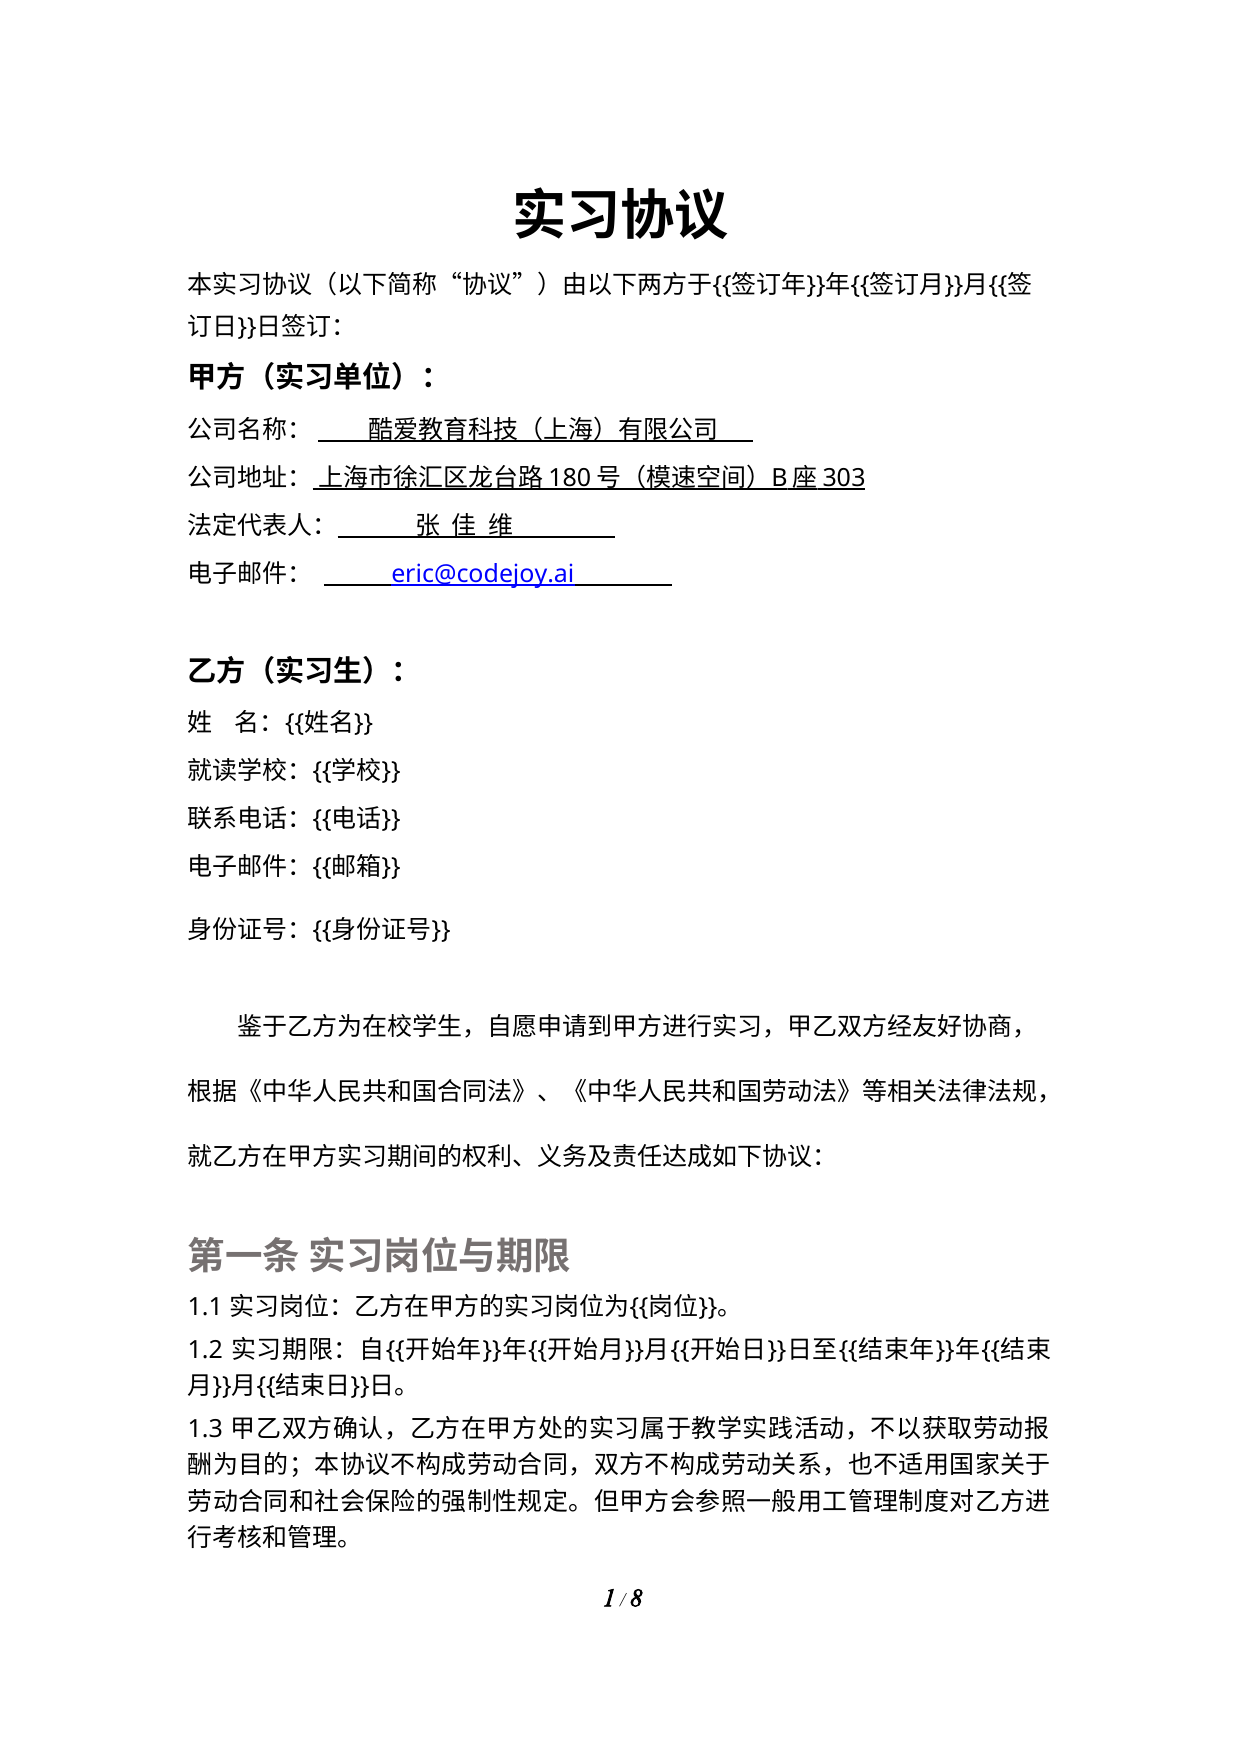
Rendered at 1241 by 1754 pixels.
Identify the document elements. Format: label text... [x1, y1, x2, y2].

text 甲方（实习单位）： [187, 354, 1053, 396]
text 电子邮件： eric@codejoy.ai [187, 553, 1053, 590]
text 乙方（实习生）： [187, 647, 1053, 689]
subtitle 实习协议 [187, 172, 1053, 250]
text 1.3 甲乙双方确认，乙方在甲方处的实习属于教学实践活动，不以获取劳动报酬为目的；本协议不构成劳动合同，双方不构成劳动关系，也不适用国家关于劳动合同和社会保险的强制性规定。但甲方会参照一般用工管理制度对乙方进行考核和管理。 [187, 1408, 1053, 1553]
text 法定代表人： 张 佳 维 [187, 505, 1053, 542]
text 本实习协议（以下简称“协议”）由以下两方于{{签订年}}年{{签订月}}月{{签订日}}日签订： [187, 264, 1053, 342]
text 公司名称： 酷爱教育科技（上海）有限公司 [187, 409, 1053, 445]
text 身份证号：{{身份证号}} [187, 895, 1053, 960]
subtitle 第一条 实习岗位与期限 [187, 1226, 1053, 1280]
text 1.1 实习岗位：乙方在甲方的实习岗位为{{岗位}}。 [187, 1287, 1053, 1323]
text 姓 名：{{姓名}} [187, 702, 1053, 738]
text 联系电话：{{电话}} [187, 798, 1053, 835]
text 就读学校：{{学校}} [187, 750, 1053, 787]
text 公司地址： 上海市徐汇区龙台路180号（模速空间）B座303 [187, 457, 1053, 493]
text 鉴于乙方为在校学生，自愿申请到甲方进行实习，甲乙双方经友好协商，根据《中华人民共和国合同法》、《中华人民共和国劳动法》等相关法律法规，就乙方在甲方实习期间的权利、义务及责任达成如下协议： [187, 992, 1053, 1187]
text 电子邮件：{{邮箱}} [187, 847, 1053, 883]
text 1.2 实习期限：自{{开始年}}年{{开始月}}月{{开始日}}日至{{结束年}}年{{结束月}}月{{结束日}}日。 [187, 1329, 1053, 1402]
